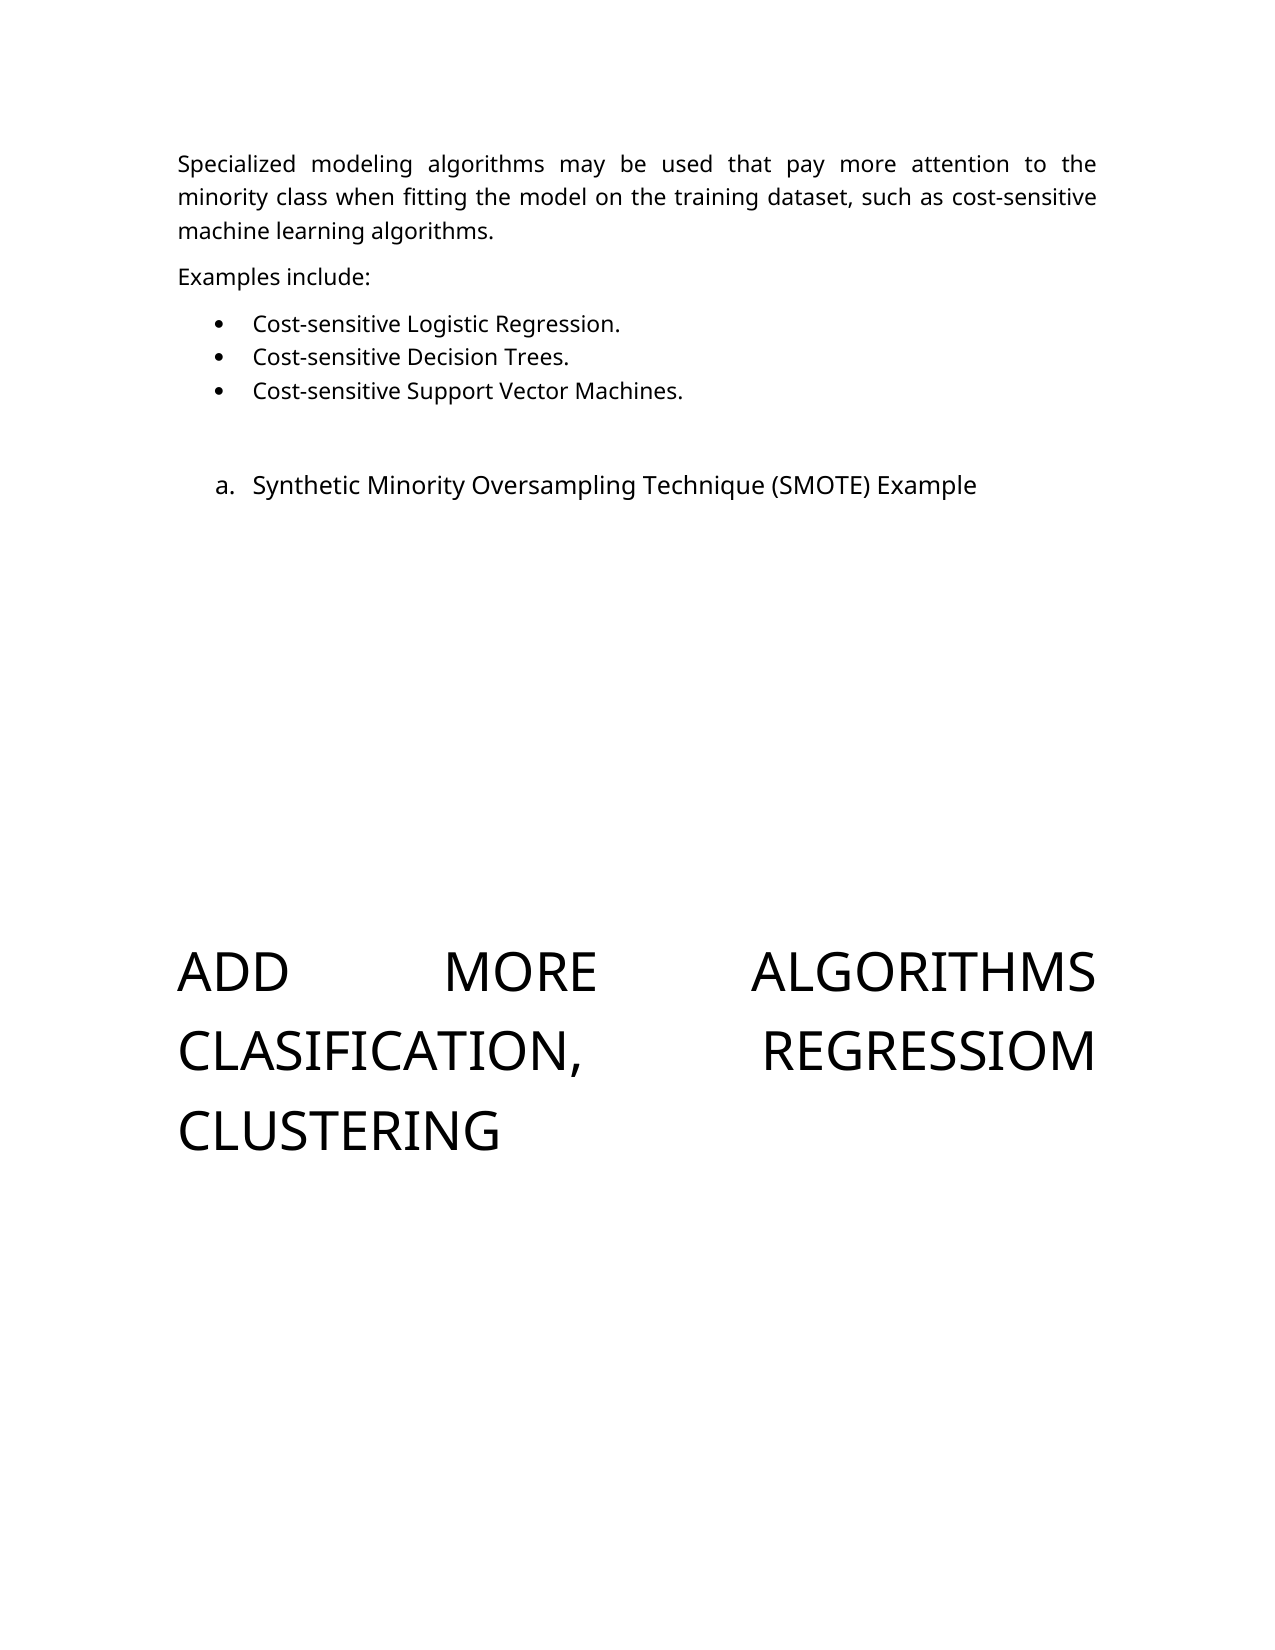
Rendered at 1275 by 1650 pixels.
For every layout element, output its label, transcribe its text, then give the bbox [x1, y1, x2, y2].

list Cost-sensitive Decision Trees. [215, 341, 1098, 373]
text ADD MORE ALGORITHMS CLASIFICATION, REGRESSIOM CLUSTERING [177, 933, 1098, 1166]
list Cost-sensitive Support Vector Machines. [215, 375, 1098, 406]
list Cost-sensitive Logistic Regression. [215, 308, 1098, 339]
text Examples include: [177, 261, 1098, 293]
subtitle Synthetic Minority Oversampling Technique (SMOTE) Example [215, 468, 1098, 502]
text Specialized modeling algorithms may be used that pay more attention to the minority class when fitting the model on the training dataset, such as cost-sensitive machine learning algorithms. [177, 148, 1098, 246]
